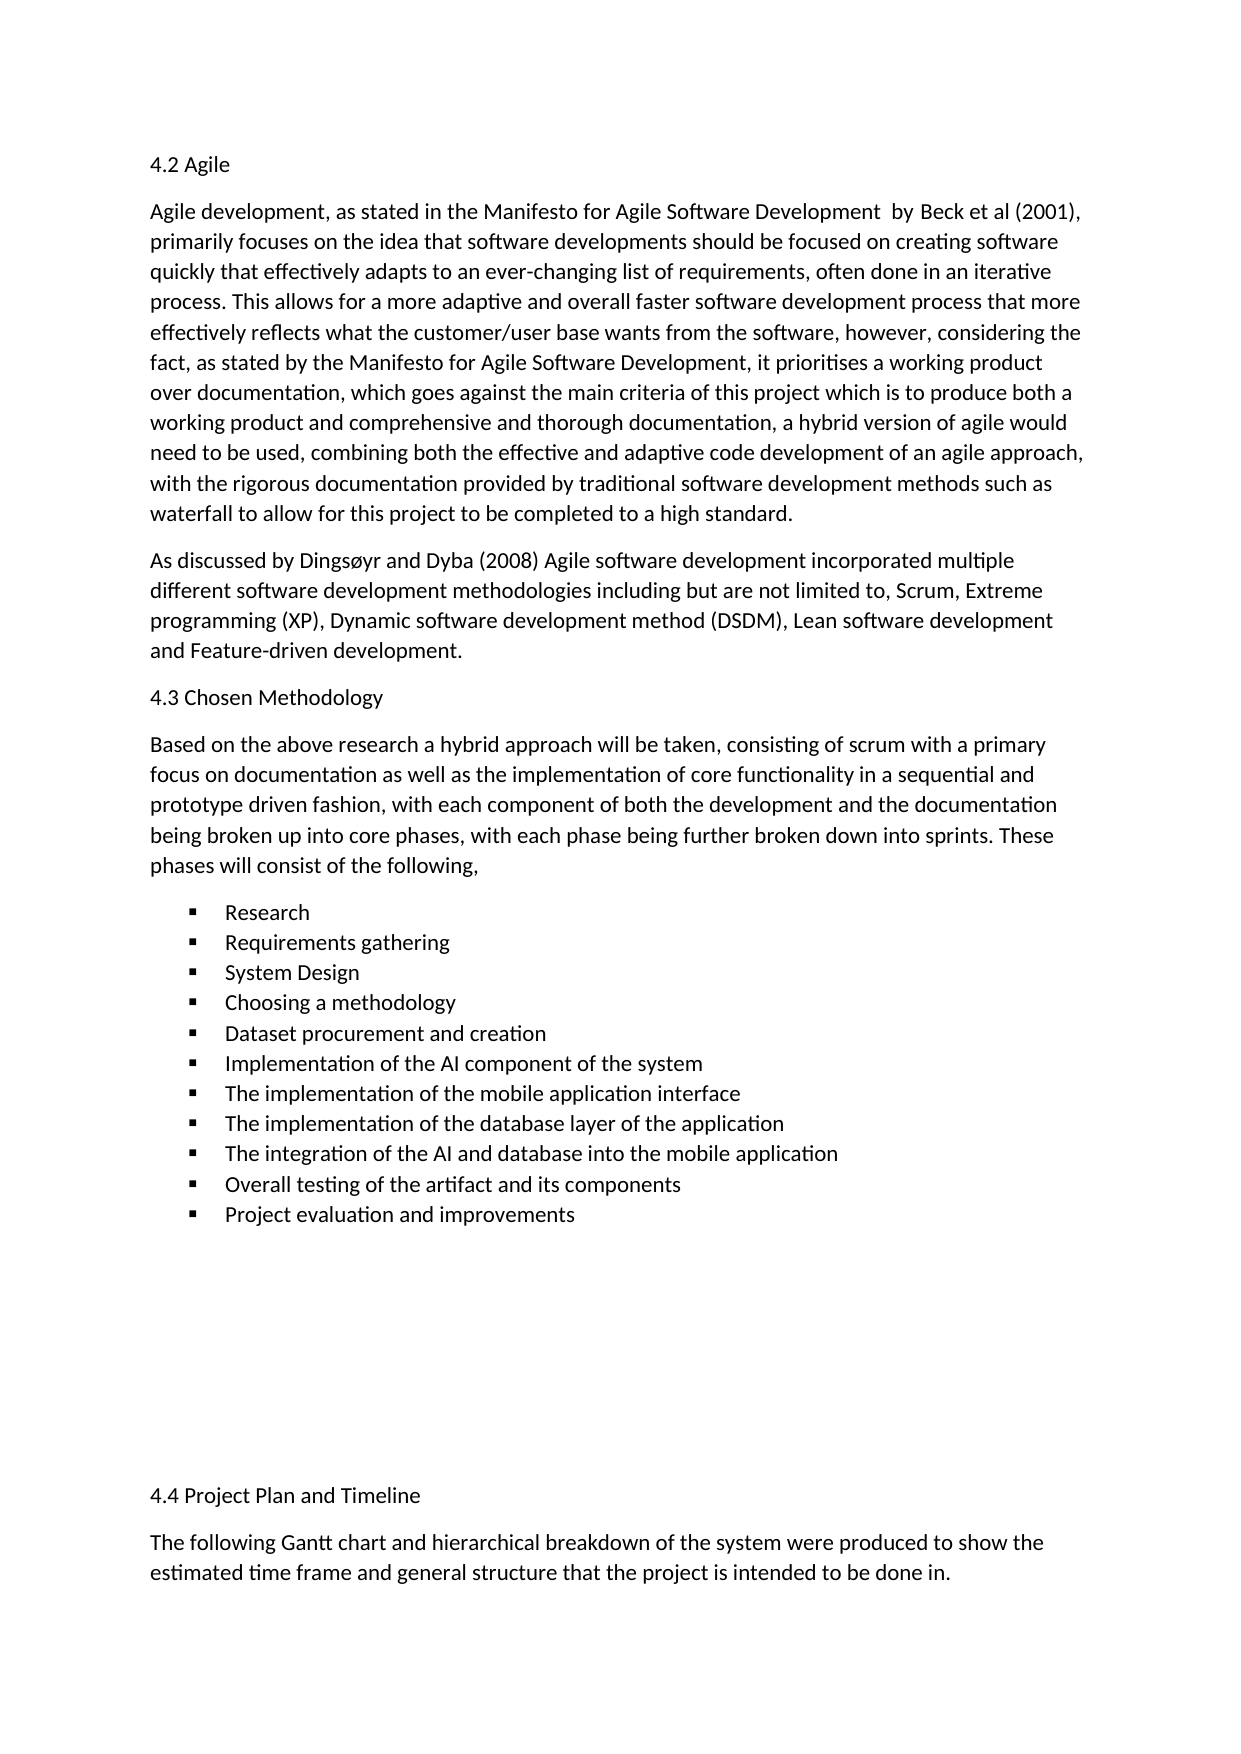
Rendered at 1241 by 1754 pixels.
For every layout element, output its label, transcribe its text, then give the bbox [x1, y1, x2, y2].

list The implementation of the mobile application interface [187, 1079, 1090, 1107]
list Choosing a methodology [187, 988, 1090, 1017]
text Agile development, as stated in the Manifesto for Agile Software Development by Beck et al (2001), primarily focuses on the idea that software developments should be focused on creating software quickly that effectively adapts to an ever-changing list of requirements, often done in an iterative process. This allows for a more adaptive and overall faster software development process that more effectively reflects what the customer/user base wants from the software, however, considering the fact, as stated by the Manifesto for Agile Software Development, it prioritises a working product over documentation, which goes against the main criteria of this project which is to produce both a working product and comprehensive and thorough documentation, a hybrid version of agile would need to be used, combining both the effective and adaptive code development of an agile approach, with the rigorous documentation provided by traditional software development methods such as waterfall to allow for this project to be completed to a high standard. [150, 197, 1090, 527]
text 4.4 Project Plan and Timeline [150, 1481, 1090, 1509]
list Dataset procurement and creation [187, 1019, 1090, 1047]
list System Design [187, 958, 1090, 986]
list Overall testing of the artifact and its components [187, 1170, 1090, 1198]
list Research [187, 898, 1090, 926]
list Requirements gathering [187, 928, 1090, 956]
text The following Gantt chart and hierarchical breakdown of the system were produced to show the estimated time frame and general structure that the project is intended to be done in. [150, 1528, 1090, 1586]
text As discussed by Dingsøyr and Dyba (2008) Agile software development incorporated multiple different software development methodologies including but are not limited to, Scrum, Extreme programming (XP), Dynamic software development method (DSDM), Lean software development and Feature-driven development. [150, 546, 1090, 664]
list Implementation of the AI component of the system [187, 1049, 1090, 1077]
list The implementation of the database layer of the application [187, 1109, 1090, 1137]
text 4.3 Chosen Methodology [150, 683, 1090, 711]
text 4.2 Agile [150, 150, 1090, 178]
list Project evaluation and improvements [187, 1200, 1090, 1228]
text Based on the above research a hybrid approach will be taken, consisting of scrum with a primary focus on documentation as well as the implementation of core functionality in a sequential and prototype driven fashion, with each component of both the development and the documentation being broken up into core phases, with each phase being further broken down into sprints. These phases will consist of the following, [150, 730, 1090, 879]
list The integration of the AI and database into the mobile application [187, 1139, 1090, 1168]
